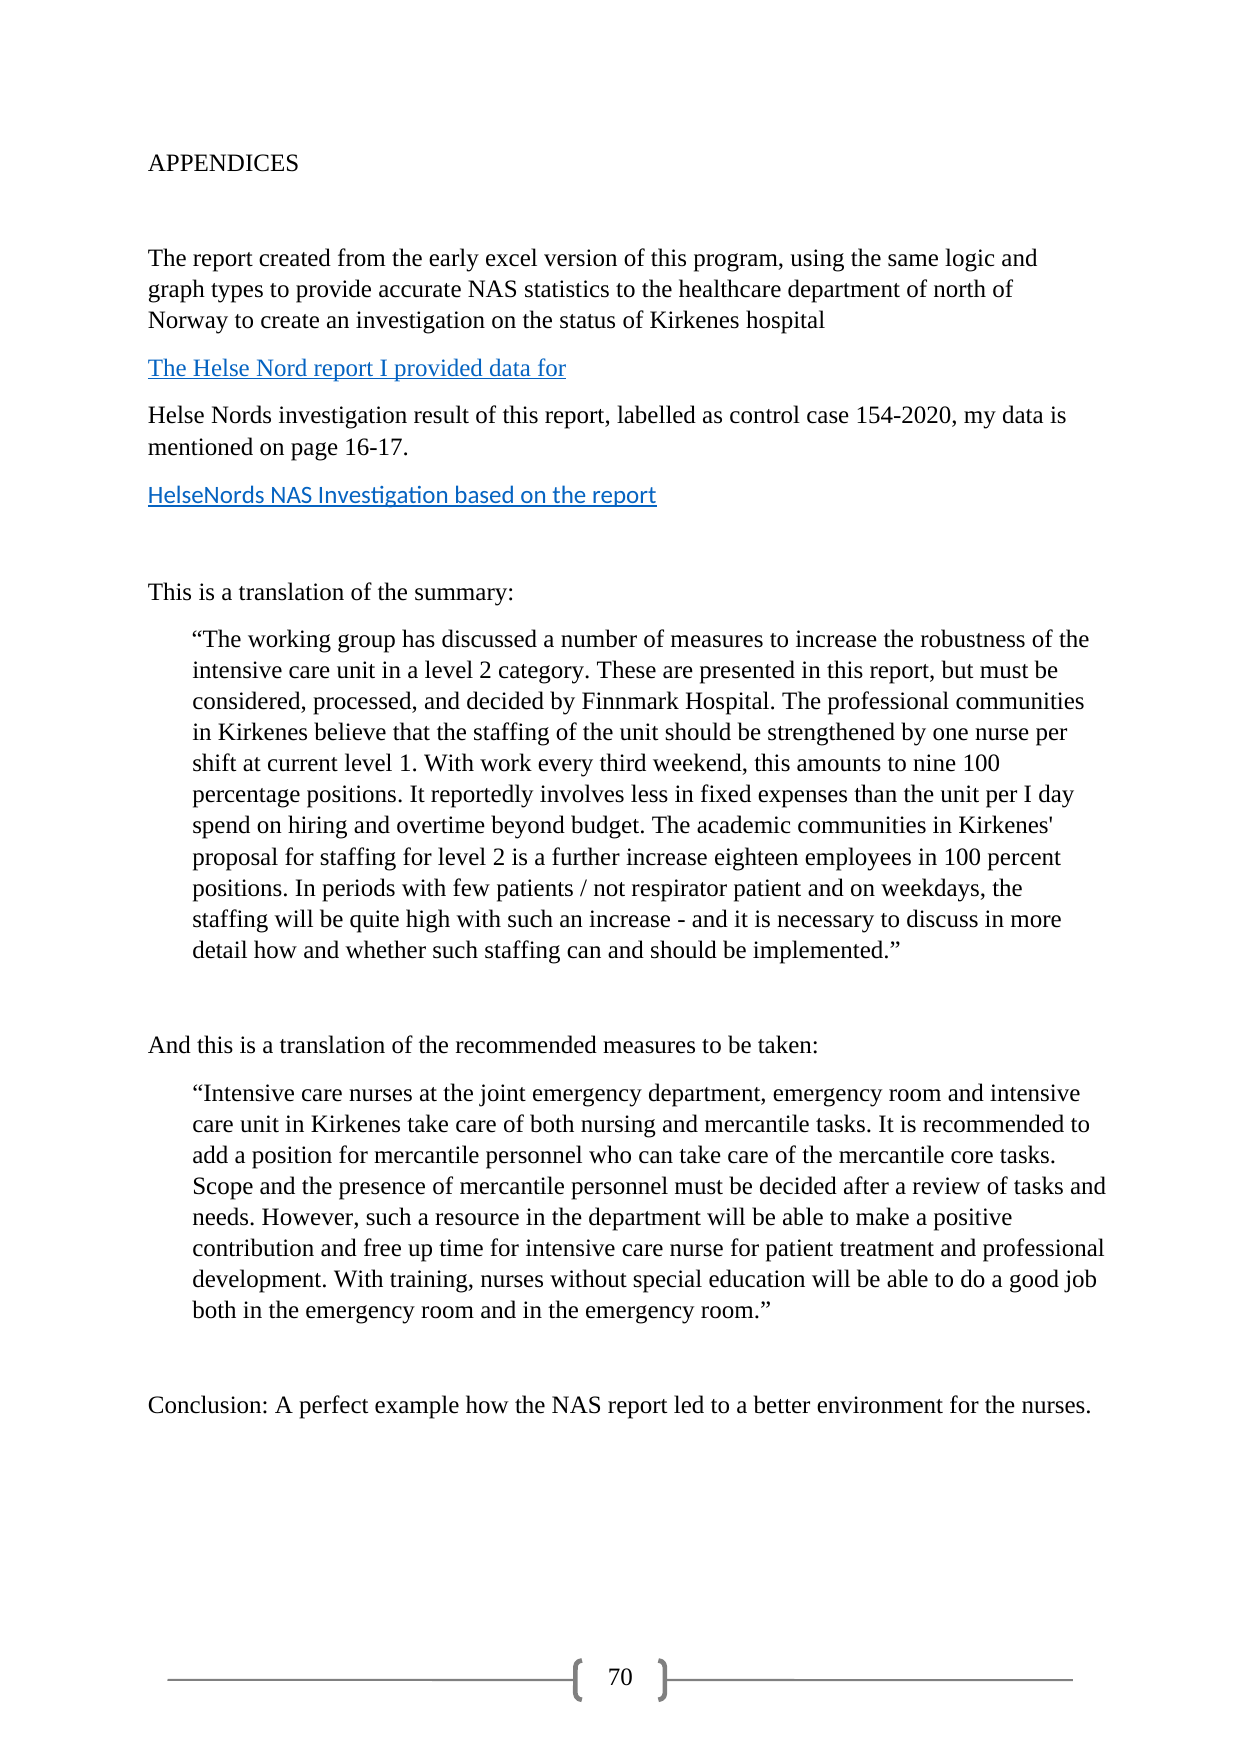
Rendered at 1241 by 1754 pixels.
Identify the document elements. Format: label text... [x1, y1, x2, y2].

text The Helse Nord report I provided data for [148, 353, 1093, 382]
text Conclusion: A perfect example how the NAS report led to a better environment for the nurses. [148, 1391, 1093, 1419]
text This is a translation of the summary: [148, 577, 1093, 605]
text HelseNords NAS Investigation based on the report [148, 479, 1093, 510]
text The report created from the early excel version of this program, using the same logic and graph types to provide accurate NAS statistics to the healthcare department of north of Norway to create an investigation on the status of Kirkenes hospital [148, 243, 1093, 334]
text “The working group has discussed a number of measures to increase the robustness of the intensive care unit in a level 2 category. These are presented in this report, but must be considered, processed, and decided by Finnmark Hospital. The professional communities in Kirkenes believe that the staffing of the unit should be strengthened by one nurse per shift at current level 1. With work every third weekend, this amounts to nine 100 percentage positions. It reportedly involves less in fixed expenses than the unit per I day spend on hiring and overtime beyond budget. The academic communities in Kirkenes' proposal for staffing for level 2 is a further increase eighteen employees in 100 percent positions. In periods with few patients / not respirator patient and on weekdays, the staffing will be quite high with such an increase - and it is necessary to discuss in more detail how and whether such staffing can and should be implemented.” [148, 624, 1093, 963]
text And this is a translation of the recommended measures to be taken: [148, 1030, 1093, 1059]
text “Intensive care nurses at the joint emergency department, emergency room and intensive care unit in Kirkenes take care of both nursing and mercantile tasks. It is recommended to add a position for mercantile personnel who can take care of the mercantile core tasks. Scope and the presence of mercantile personnel must be decided after a review of tasks and needs. However, such a resource in the department will be able to make a positive contribution and free up time for intensive care nurse for patient treatment and professional development. With training, nurses without special education will be able to do a good job both in the emergency room and in the emergency room.” [192, 1078, 1122, 1324]
subtitle APPENDICES [148, 148, 1093, 176]
text Helse Nords investigation result of this report, labelled as control case 154-2020, my data is mentioned on page 16-17. [148, 401, 1093, 460]
